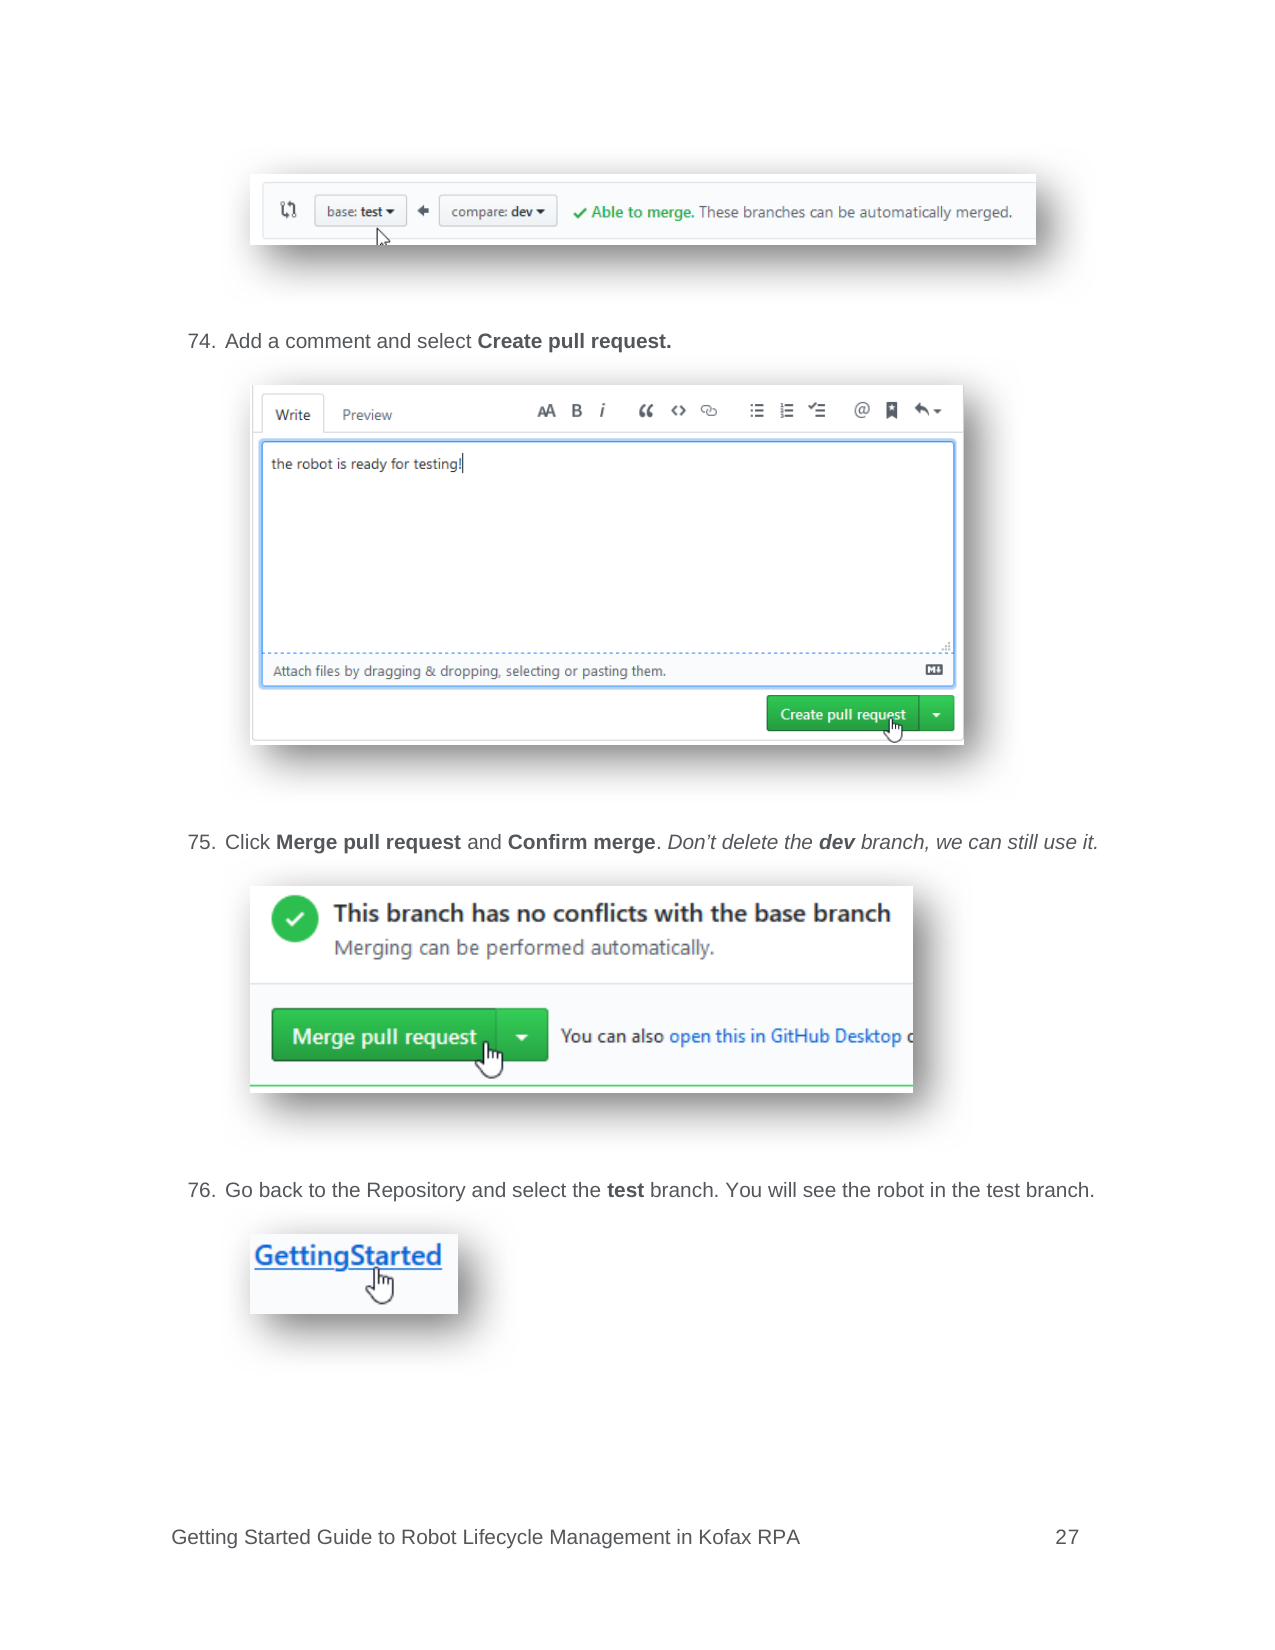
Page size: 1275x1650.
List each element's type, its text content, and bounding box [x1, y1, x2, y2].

picture [250, 886, 913, 1093]
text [187, 1178, 1125, 1375]
picture [250, 1234, 458, 1314]
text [187, 150, 1125, 303]
picture [250, 385, 964, 745]
picture [250, 174, 1036, 245]
